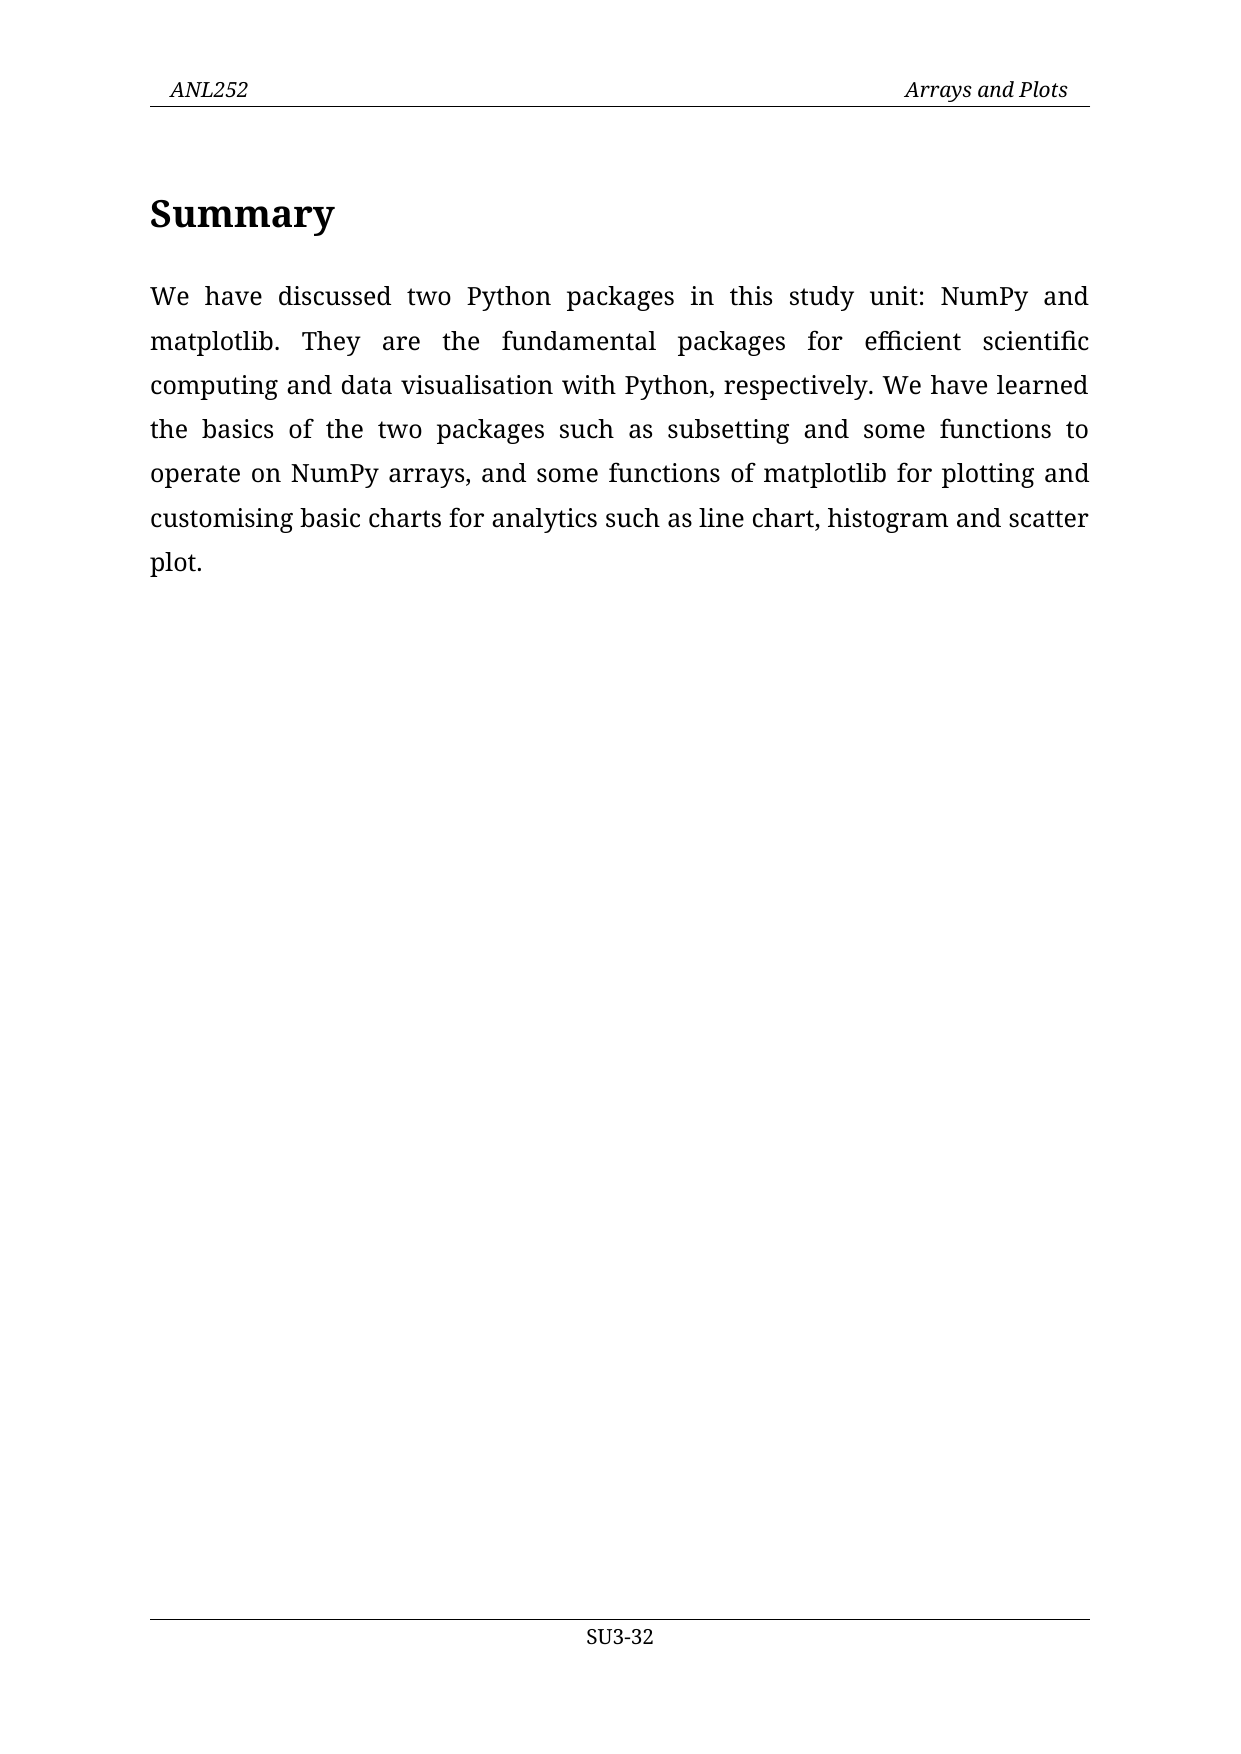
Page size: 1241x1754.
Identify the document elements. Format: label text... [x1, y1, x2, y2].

subtitle Summary [150, 187, 1090, 238]
text We have discussed two Python packages in this study unit: NumPy and matplotlib. They are the fundamental packages for efficient scientific computing and data visualisation with Python, respectively. We have learned the basics of the two packages such as subsetting and some functions to operate on NumPy arrays, and some functions of matplotlib for plotting and customising basic charts for analytics such as line chart, histogram and scatter plot. [150, 279, 1090, 578]
